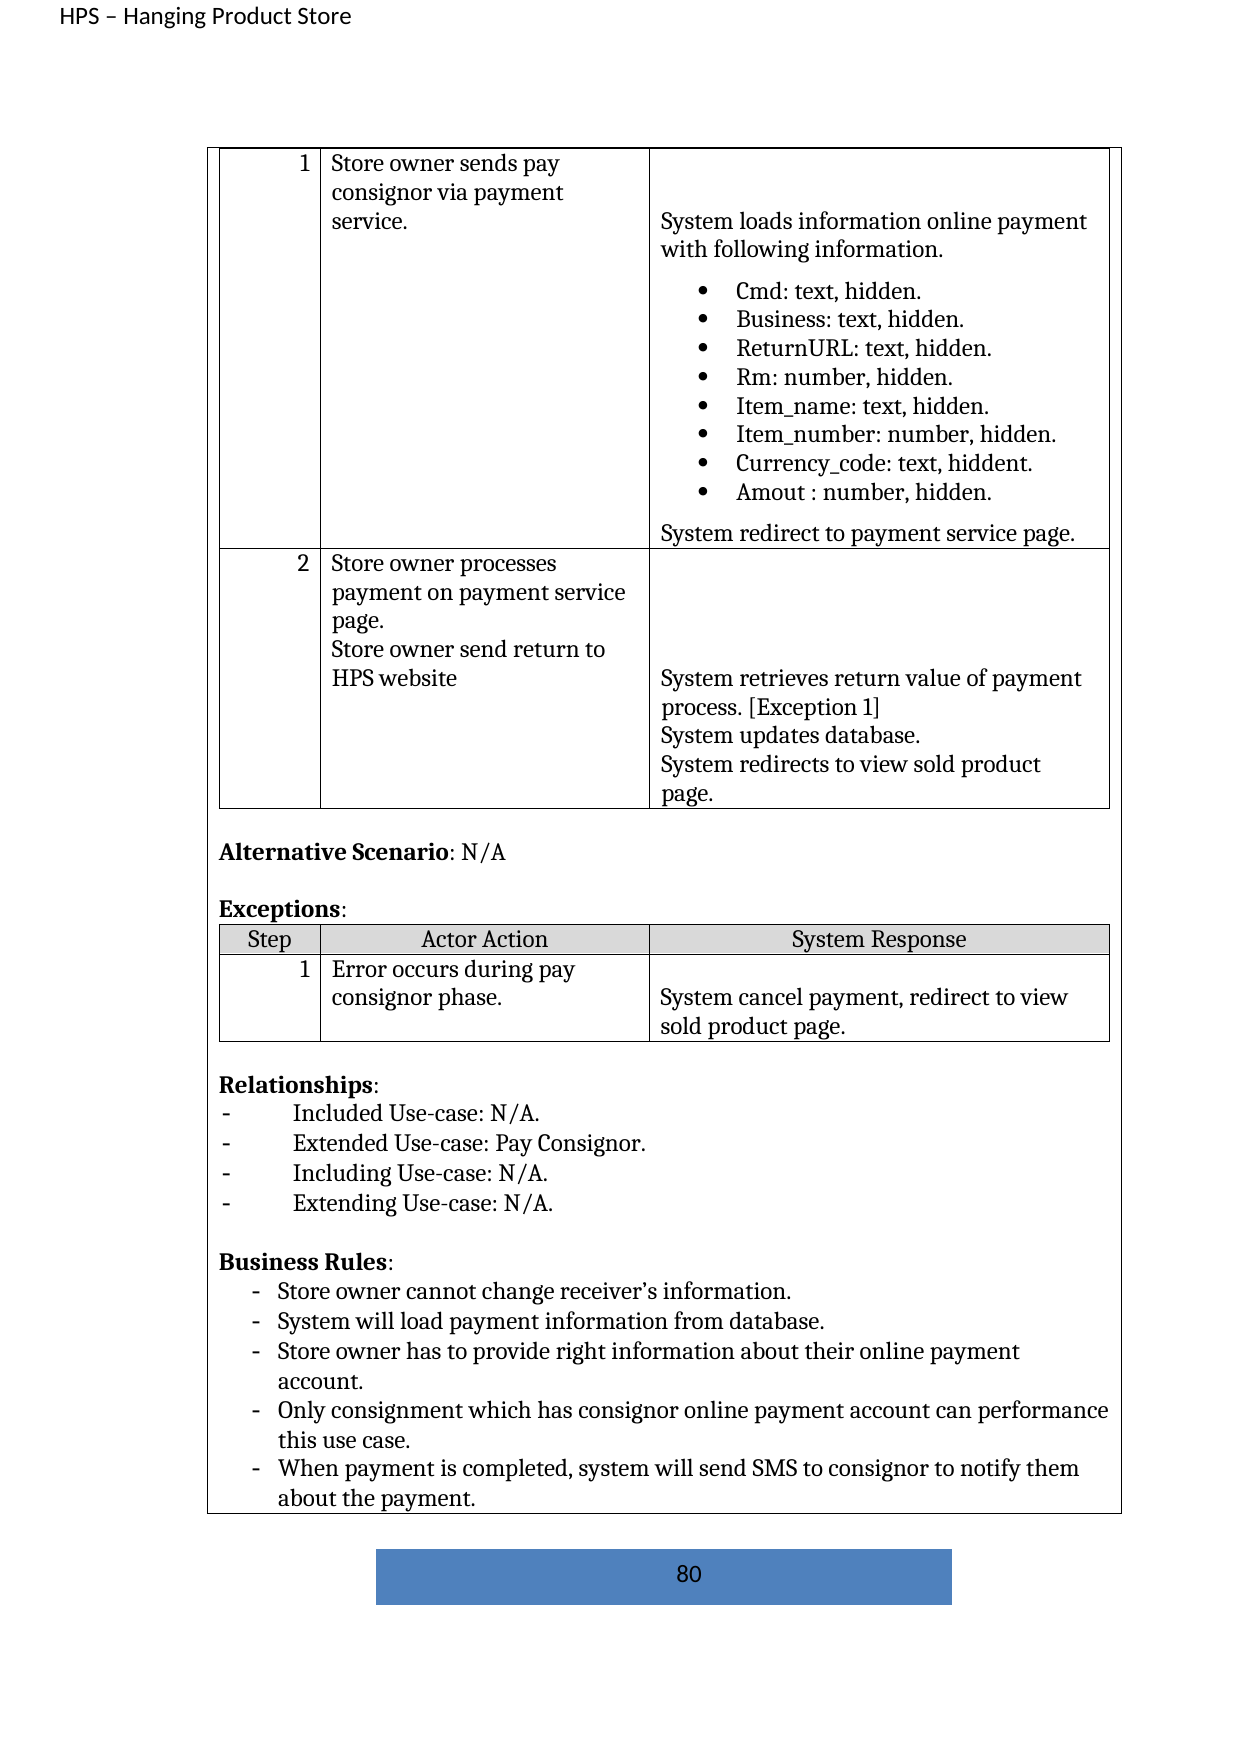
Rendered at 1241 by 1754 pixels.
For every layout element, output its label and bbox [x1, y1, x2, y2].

table_cell [208, 148, 1121, 1513]
